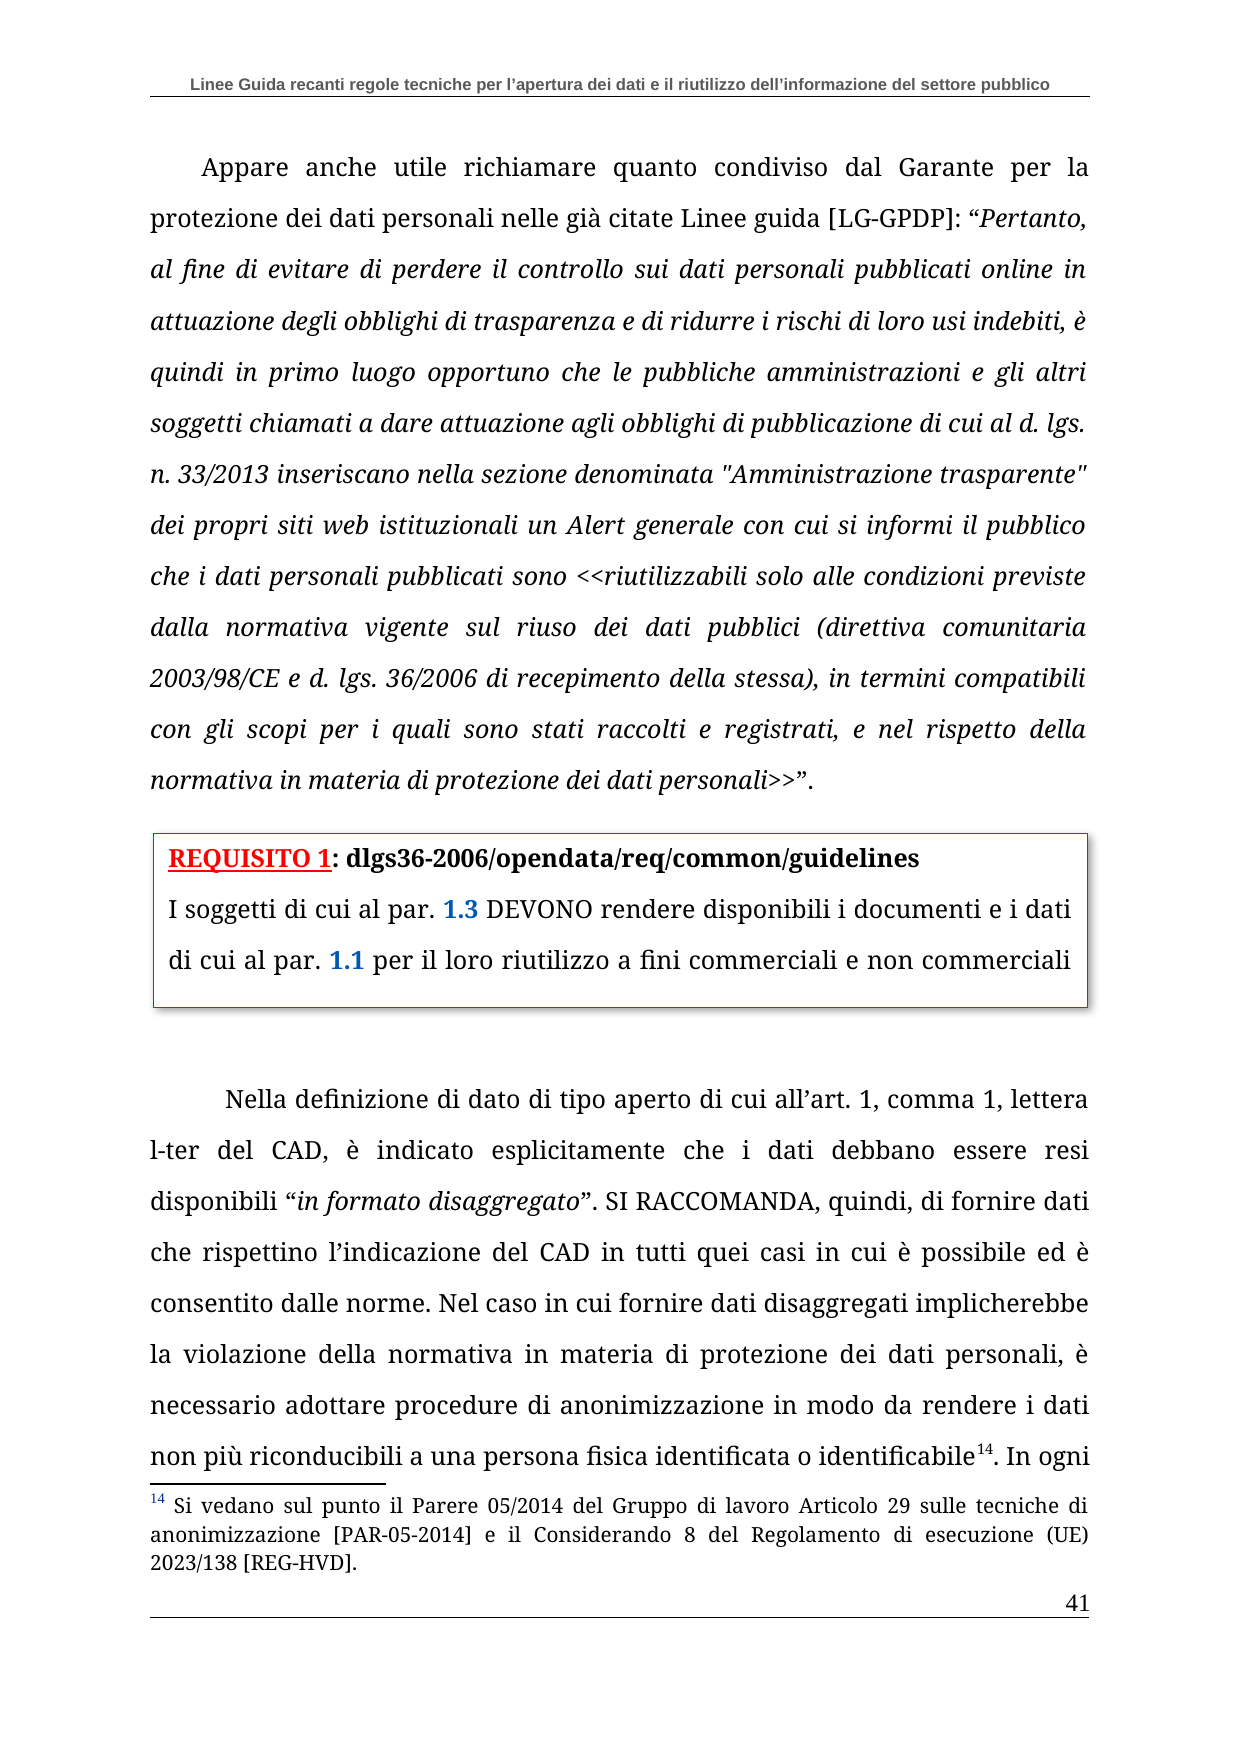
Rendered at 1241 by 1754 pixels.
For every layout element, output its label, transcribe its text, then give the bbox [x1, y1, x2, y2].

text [150, 1081, 1090, 1473]
text Appare anche utile richiamare quanto condiviso dal Garante per la protezione dei dati personali nelle già citate Linee guida [LG-GPDP]: “Pertanto, al fine di evitare di perdere il controllo sui dati personali pubblicati online in attuazione degli obblighi di trasparenza e di ridurre i rischi di loro usi indebiti, è quindi in primo luogo opportuno che le pubbliche amministrazioni e gli altri soggetti chiamati a dare attuazione agli obblighi di pubblicazione di cui al d. lgs. n. 33/2013 inseriscano nella sezione denominata "Amministrazione trasparente" dei propri siti web istituzionali un Alert generale con cui si informi il pubblico che i dati personali pubblicati sono <<riutilizzabili solo alle condizioni previste dalla normativa vigente sul riuso dei dati pubblici (direttiva comunitaria 2003/98/CE e d. lgs. 36/2006 di recepimento della stessa), in termini compatibili con gli scopi per i quali sono stati raccolti e registrati, e nel rispetto della normativa in materia di protezione dei dati personali>>”. [150, 150, 1090, 797]
